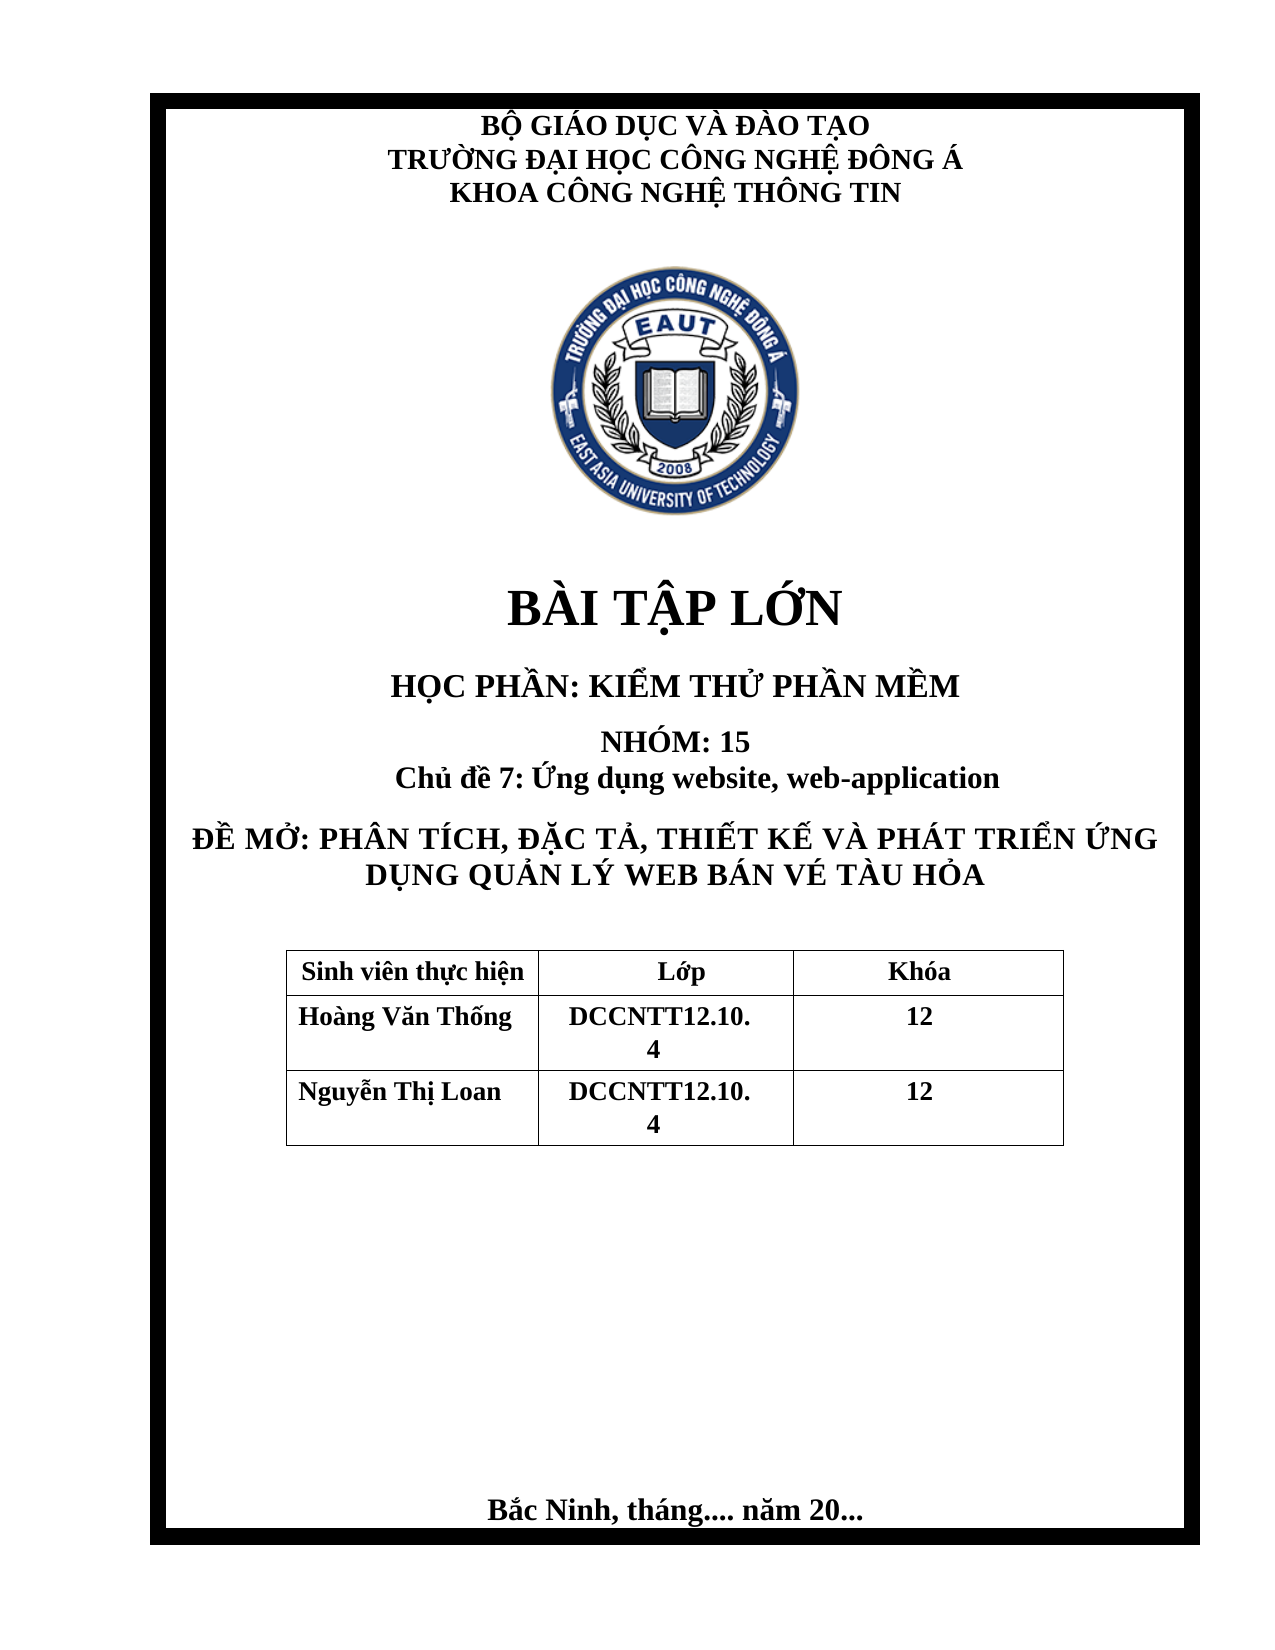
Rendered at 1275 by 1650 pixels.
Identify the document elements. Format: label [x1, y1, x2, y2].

picture [550, 266, 801, 517]
